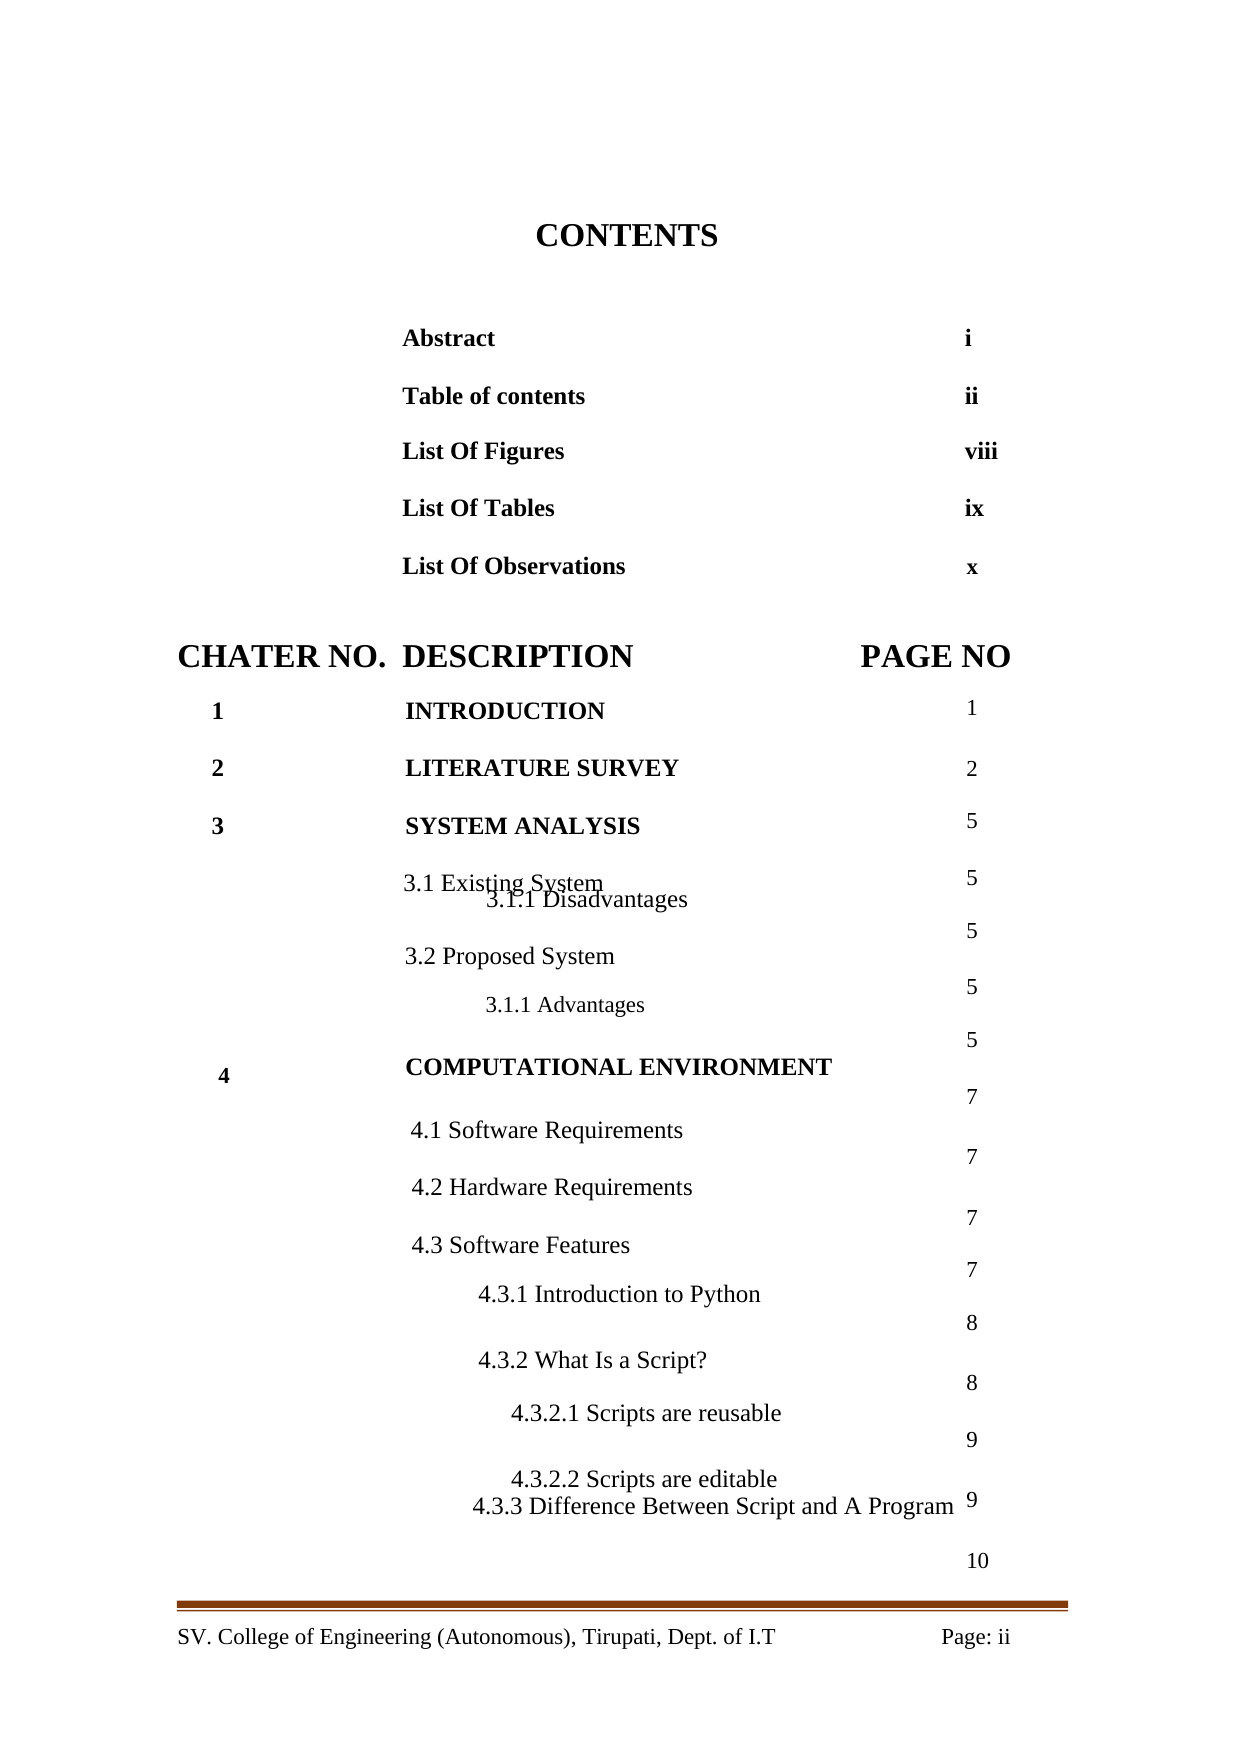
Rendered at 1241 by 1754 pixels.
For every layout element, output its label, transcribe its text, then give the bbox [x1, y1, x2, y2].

text CHATER NO. DESCRIPTION PAGE NO [177, 636, 1077, 674]
text List Of Observations x [177, 551, 1077, 580]
text CONTENTS [177, 216, 1077, 254]
text Abstract i [402, 323, 1077, 352]
text Table of contents ii [402, 381, 1077, 409]
text List Of Tables ix [177, 493, 1077, 522]
text List Of Figures viii [177, 436, 1077, 465]
